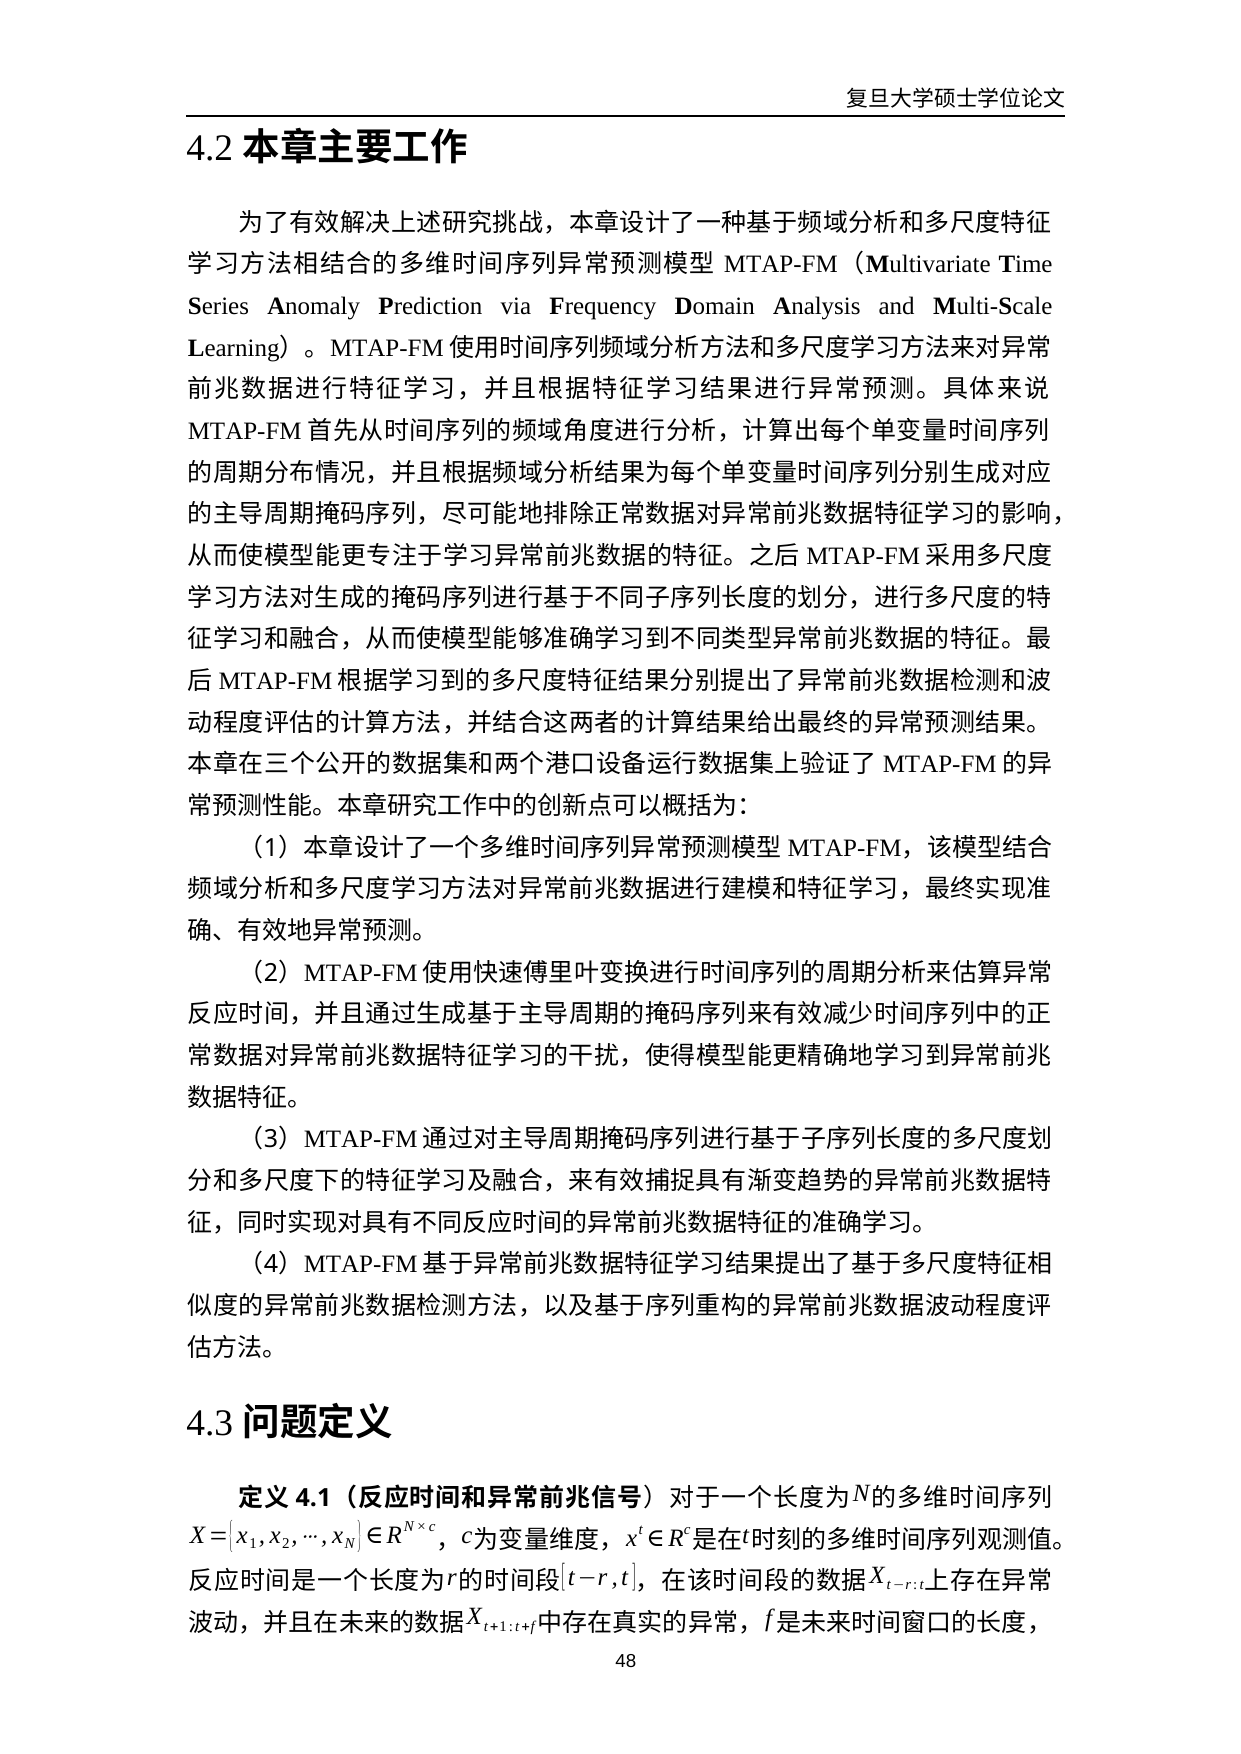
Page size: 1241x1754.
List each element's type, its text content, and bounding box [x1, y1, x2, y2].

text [188, 1473, 1053, 1640]
text （1）本章设计了一个多维时间序列异常预测模型MTAP-FM，该模型结合频域分析和多尺度学习方法对异常前兆数据进行建模和特征学习，最终实现准确、有效地异常预测。 [188, 823, 1053, 948]
text 为了有效解决上述研究挑战，本章设计了一种基于频域分析和多尺度特征学习方法相结合的多维时间序列异常预测模型MTAP-FM（Multivariate Time Series Anomaly Prediction via Frequency Domain Analysis and Multi-Scale Learning）。MTAP-FM使用时间序列频域分析方法和多尺度学习方法来对异常前兆数据进行特征学习，并且根据特征学习结果进行异常预测。具体来说，MTAP-FM首先从时间序列的频域角度进行分析，计算出每个单变量时间序列的周期分布情况，并且根据频域分析结果为每个单变量时间序列分别生成对应的主导周期掩码序列，尽可能地排除正常数据对异常前兆数据特征学习的影响，从而使模型能更专注于学习异常前兆数据的特征。之后MTAP-FM采用多尺度学习方法对生成的掩码序列进行基于不同子序列长度的划分，进行多尺度的特征学习和融合，从而使模型能够准确学习到不同类型异常前兆数据的特征。最后MTAP-FM根据学习到的多尺度特征结果分别提出了异常前兆数据检测和波动程度评估的计算方法，并结合这两者的计算结果给出最终的异常预测结果。本章在三个公开的数据集和两个港口设备运行数据集上验证了MTAP-FM的异常预测性能。本章研究工作中的创新点可以概括为： [188, 198, 1053, 823]
subtitle 问题定义 [186, 1392, 1065, 1446]
subtitle 本章主要工作 [186, 117, 1065, 171]
text （4）MTAP-FM基于异常前兆数据特征学习结果提出了基于多尺度特征相似度的异常前兆数据检测方法，以及基于序列重构的异常前兆数据波动程度评估方法。 [188, 1239, 1053, 1364]
text （3）MTAP-FM通过对主导周期掩码序列进行基于子序列长度的多尺度划分和多尺度下的特征学习及融合，来有效捕捉具有渐变趋势的异常前兆数据特征，同时实现对具有不同反应时间的异常前兆数据特征的准确学习。 [188, 1114, 1053, 1239]
text （2）MTAP-FM使用快速傅里叶变换进行时间序列的周期分析来估算异常反应时间，并且通过生成基于主导周期的掩码序列来有效减少时间序列中的正常数据对异常前兆数据特征学习的干扰，使得模型能更精确地学习到异常前兆数据特征。 [188, 948, 1053, 1114]
